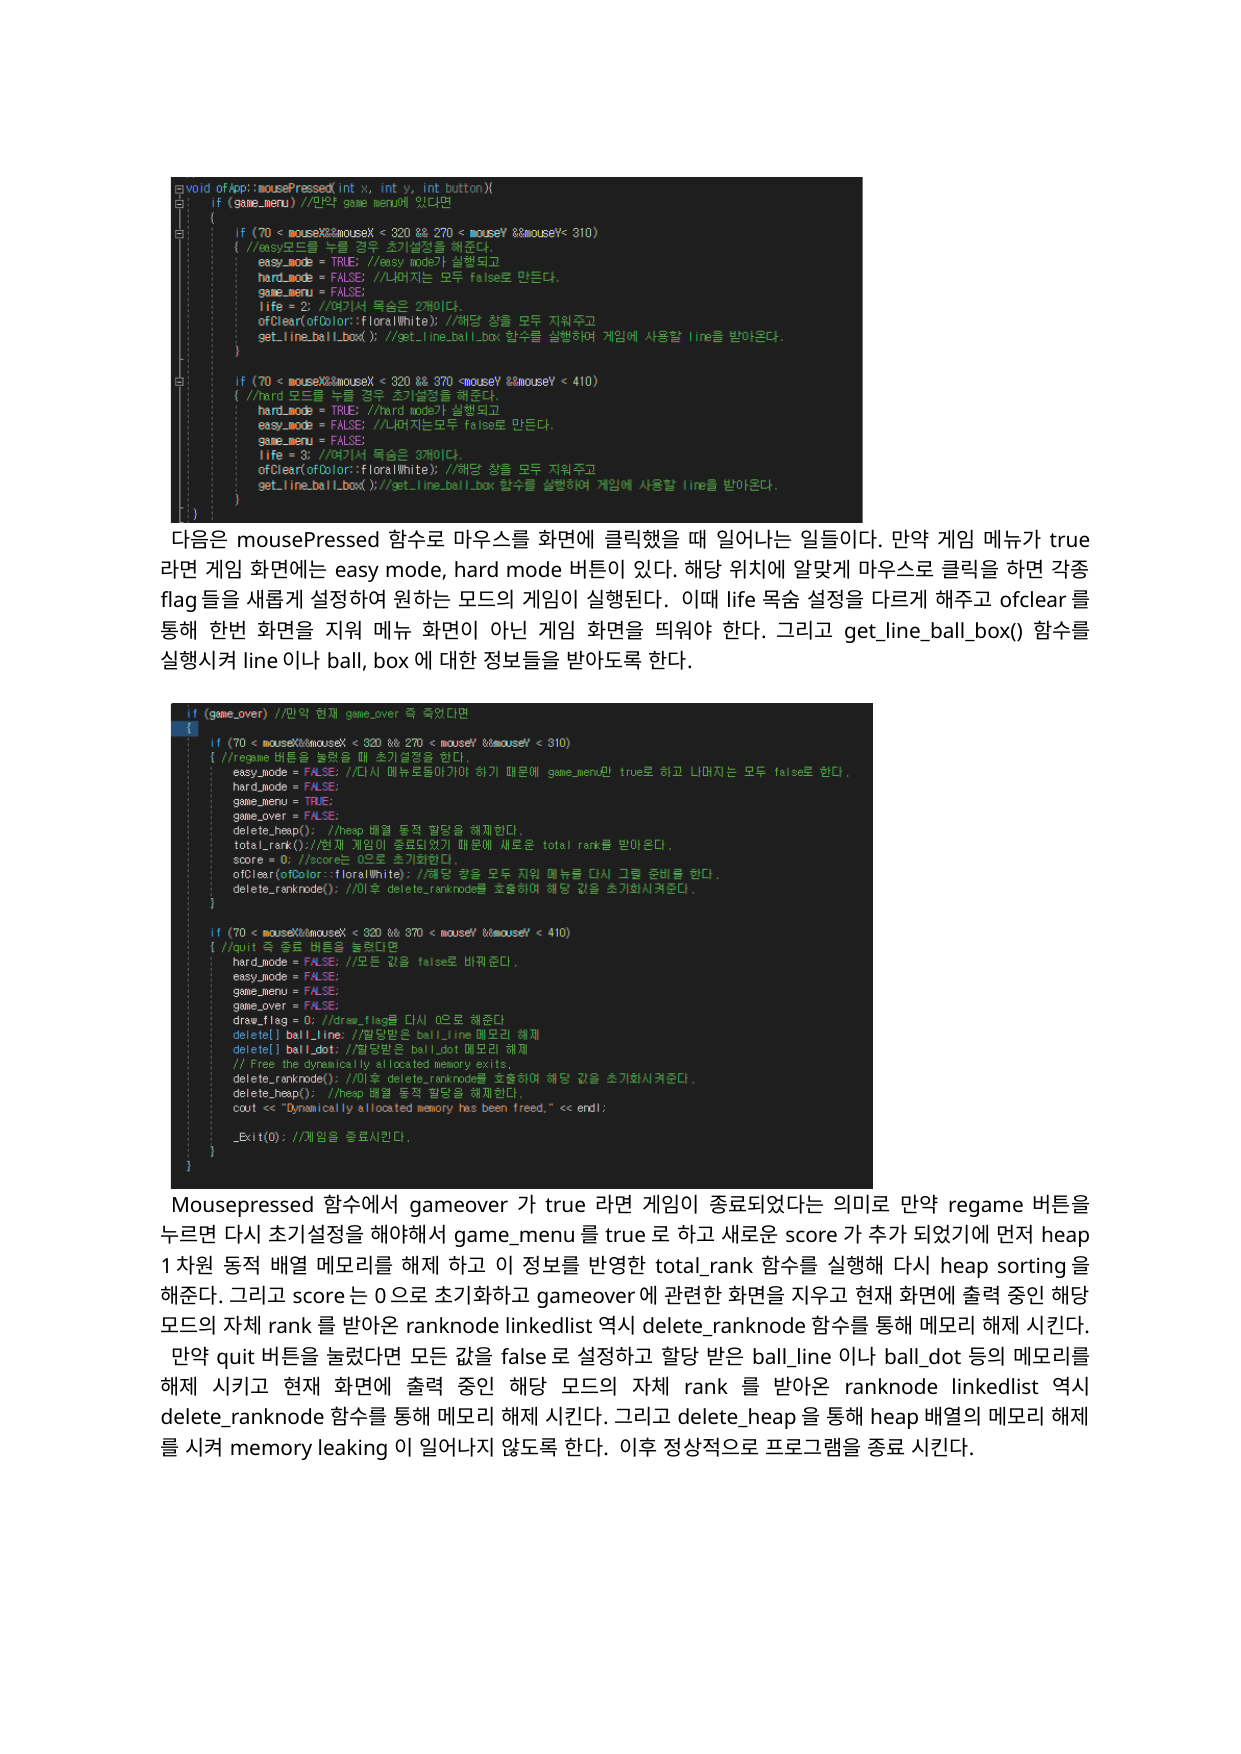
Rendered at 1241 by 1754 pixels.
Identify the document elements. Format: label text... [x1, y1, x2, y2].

picture [170, 703, 873, 1189]
picture [170, 177, 863, 523]
text 다음은 mousePressed 함수로 마우스를 화면에 클릭했을 때 일어나는 일들이다. 만약 게임 메뉴가 true 라면 게임 화면에는 easy mode, hard mode 버튼이 있다. 해당 위치에 알맞게 마우스로 클릭을 하면 각종 flag들을 새롭게 설정하여 원하는 모드의 게임이 실행된다. 이때 life 목숨 설정을 다르게 해주고 ofclear를 통해 한번 화면을 지워 메뉴 화면이 아닌 게임 화면을 띄워야 한다. 그리고 get_line_ball_box() 함수를 실행시켜 line이나 ball, box 에 대한 정보들을 받아도록 한다. [160, 523, 1090, 674]
text Mousepressed 함수에서 gameover 가 true 라면 게임이 종료되었다는 의미로 만약 regame 버튼을 누르면 다시 초기설정을 해야해서 game_menu를 true 로 하고 새로운 score 가 추가 되었기에 먼저 heap 1차원 동적 배열 메모리를 해제 하고 이 정보를 반영한 total_rank 함수를 실행해 다시 heap sorting을 해준다. 그리고 score는 0으로 초기화하고 gameover에 관련한 화면을 지우고 현재 화면에 출력 중인 해당 모드의 자체 rank 를 받아온 ranknode linkedlist 역시 delete_ranknode 함수를 통해 메모리 해제 시킨다. [160, 1188, 1090, 1340]
text 만약 quit 버튼을 눌렀다면 모든 값을 false로 설정하고 할당 받은 ball_line 이나 ball_dot 등의 메모리를 해제 시키고 현재 화면에 출력 중인 해당 모드의 자체 rank 를 받아온 ranknode linkedlist 역시 delete_ranknode 함수를 통해 메모리 해제 시킨다. 그리고 delete_heap을 통해 heap 배열의 메모리 해제 를 시켜 memory leaking 이 일어나지 않도록 한다. 이후 정상적으로 프로그램을 종료 시킨다. [160, 1340, 1090, 1461]
